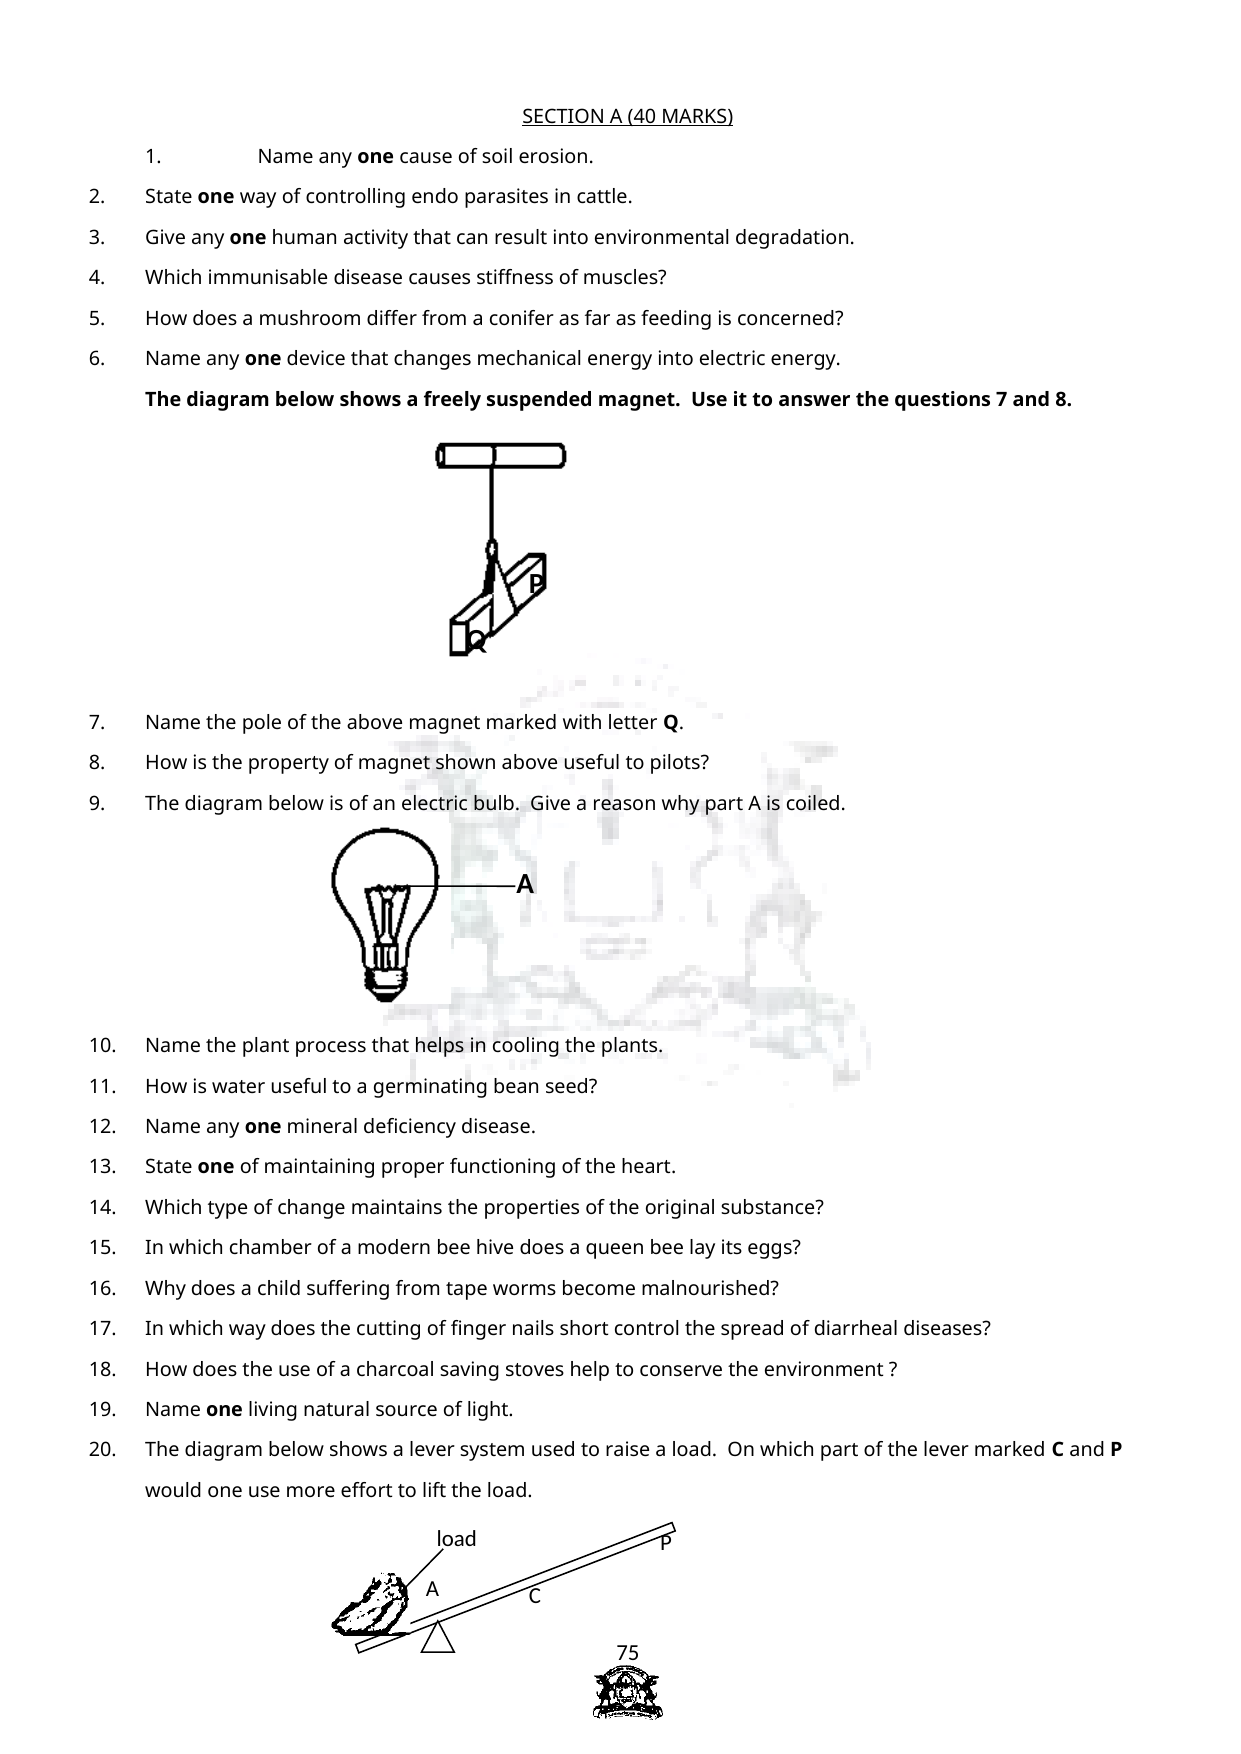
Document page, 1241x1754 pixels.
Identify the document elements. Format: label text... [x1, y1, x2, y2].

list How is water useful to a germinating bean seed? [89, 1072, 1167, 1099]
list Name one living natural source of light. [89, 1395, 1167, 1422]
list Name any one mineral deficiency disease. [89, 1112, 1167, 1139]
list Which immunisable disease causes stiffness of muscles? [89, 263, 1167, 291]
list How does the use of a charcoal saving stoves help to conserve the environment ? [89, 1355, 1167, 1382]
list In which chamber of a modern bee hive does a queen bee lay its eggs? [89, 1233, 1167, 1261]
text SECTION A (40 MARKS) [89, 102, 1167, 129]
list State one way of controlling endo parasites in cattle. [89, 183, 1167, 210]
list Why does a child suffering from tape worms become malnourished? [89, 1274, 1167, 1301]
list State one of maintaining proper functioning of the heart. [89, 1153, 1167, 1180]
list Name the plant process that helps in cooling the plants. [89, 1031, 1167, 1058]
list The diagram below shows a lever system used to raise a load. On which part of the lever marked C and P would one use more effort to lift the load. [89, 1436, 1167, 1503]
text The diagram below shows a freely suspended magnet. Use it to answer the questions 7 and 8. [145, 385, 1167, 412]
list How is the property of magnet shown above useful to pilots? [89, 748, 1167, 776]
list Name the pole of the above magnet marked with letter Q. [89, 708, 1167, 735]
list Name any one device that changes mechanical energy into electric energy. [89, 344, 1167, 371]
list In which way does the cutting of finger nails short control the spread of diarrheal diseases? [89, 1314, 1167, 1341]
list How does a mushroom differ from a conifer as far as feeding is concerned? [89, 304, 1167, 331]
list Give any one human activity that can result into environmental degradation. [89, 223, 1167, 250]
list Name any one cause of soil erosion. [145, 142, 1167, 169]
list Which type of change maintains the properties of the original substance? [89, 1193, 1167, 1220]
list The diagram below is of an electric bulb. Give a reason why part A is coiled. [89, 789, 1167, 816]
